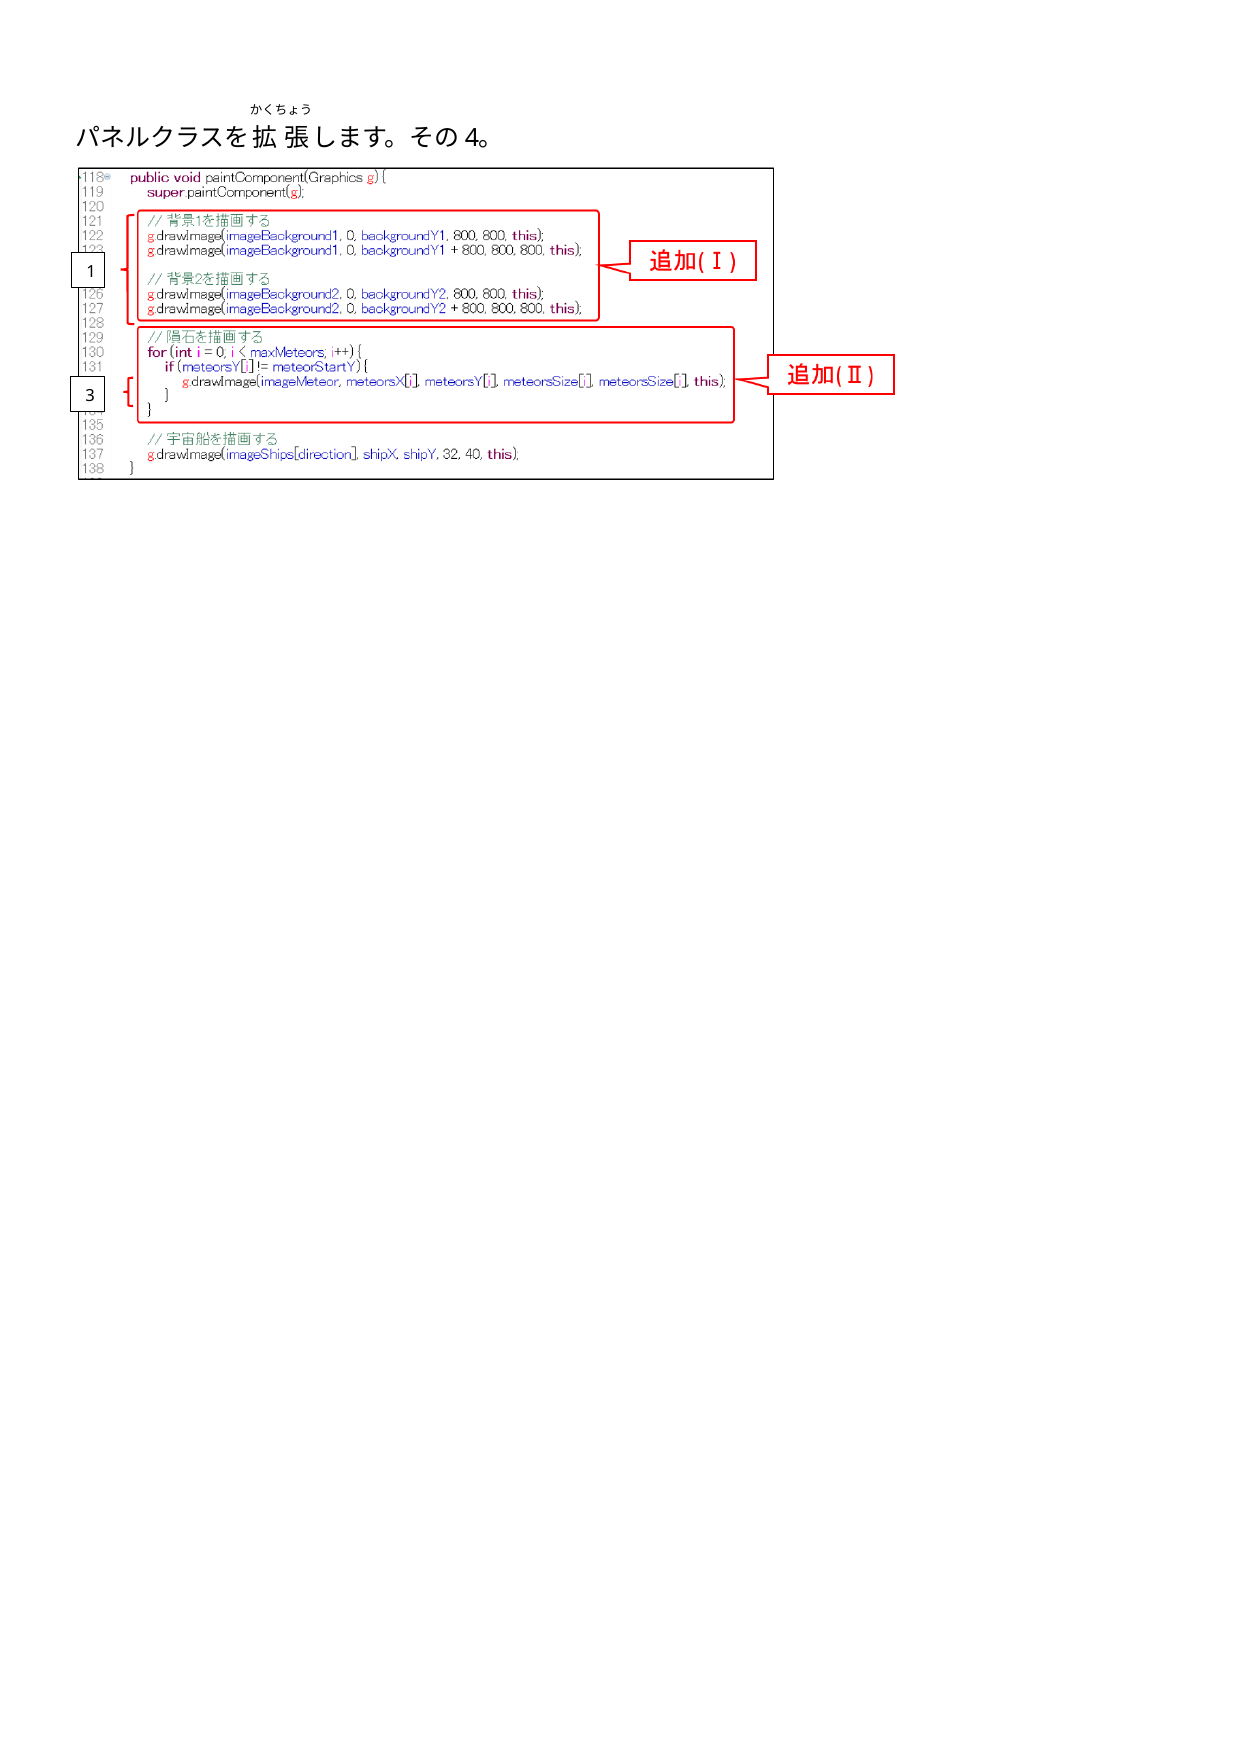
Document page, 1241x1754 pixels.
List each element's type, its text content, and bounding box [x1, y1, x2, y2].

text パネルクラスをします。その4。 [75, 89, 1165, 164]
picture [75, 164, 903, 490]
